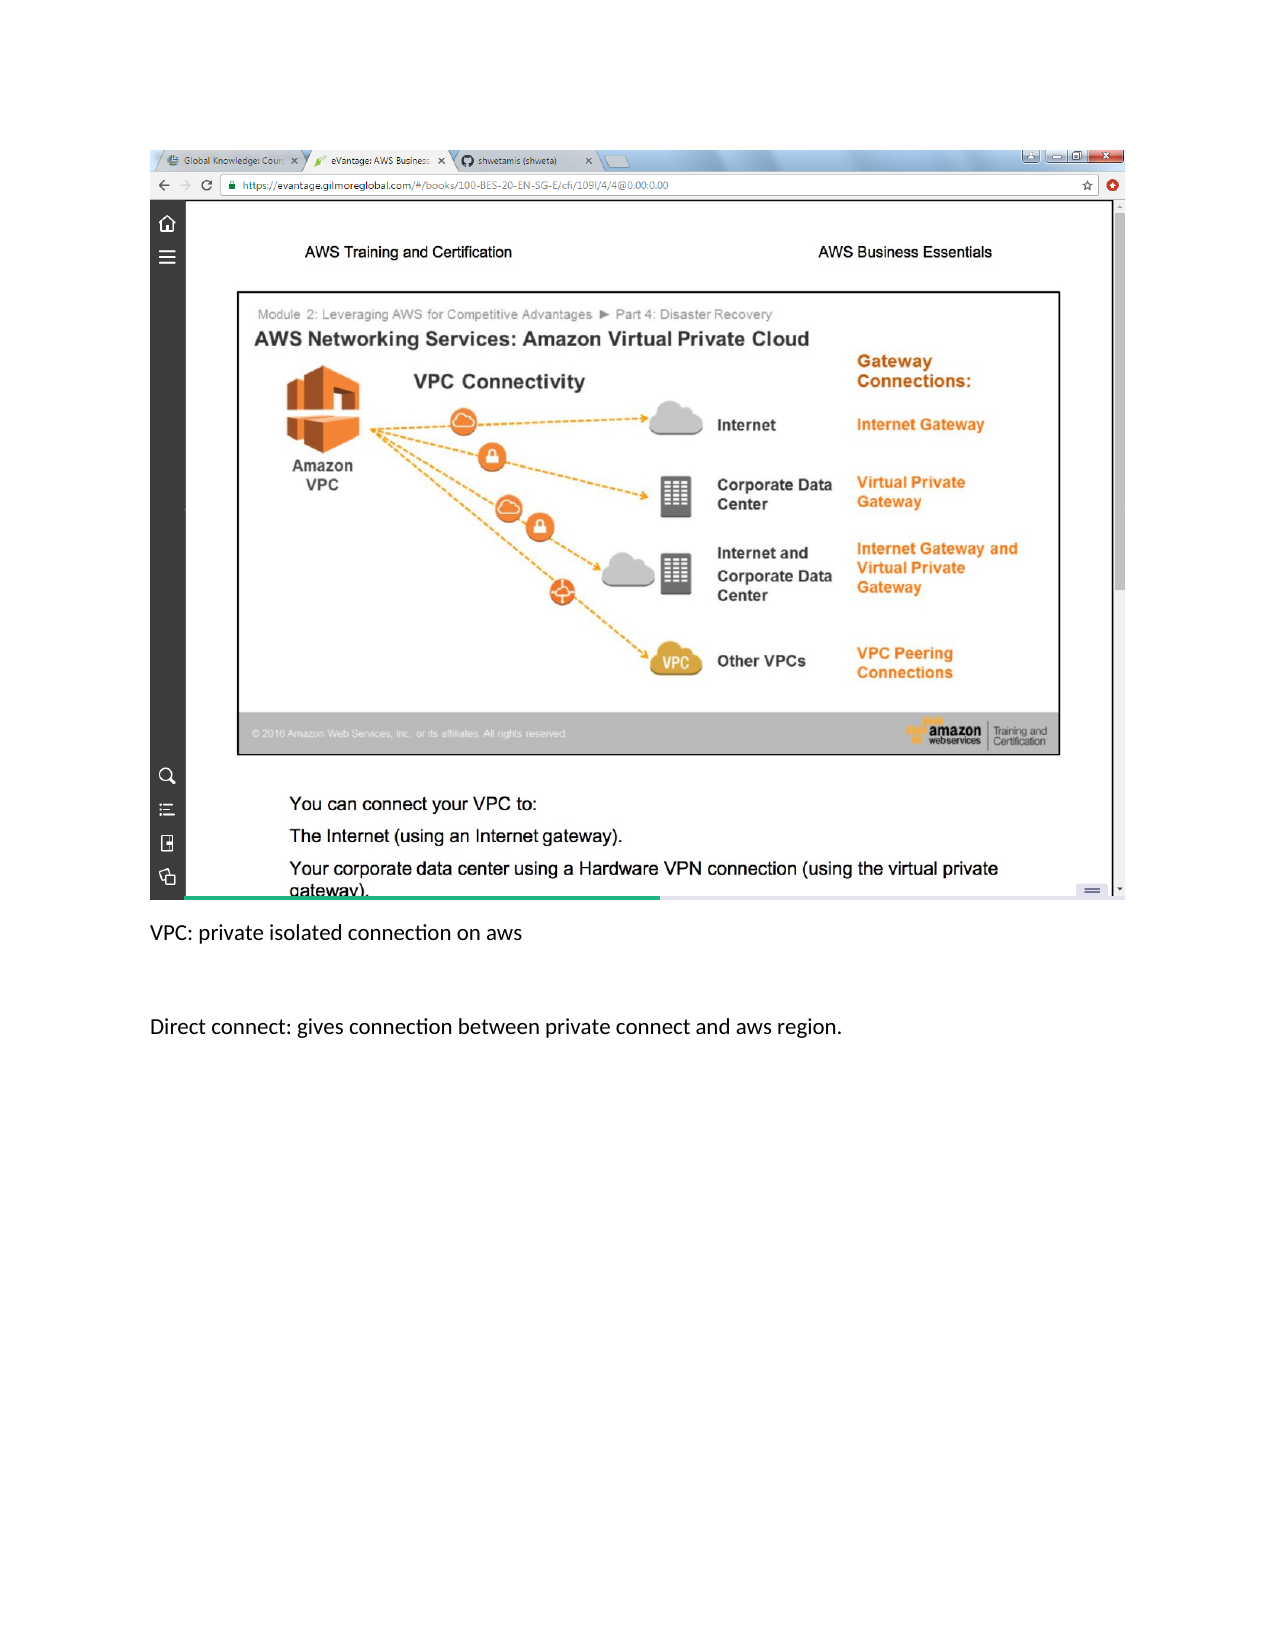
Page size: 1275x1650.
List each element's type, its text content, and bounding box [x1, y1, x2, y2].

text Direct connect: gives connection between private connect and aws region. [150, 1012, 1125, 1040]
text VPC: private isolated connection on aws [150, 918, 1125, 946]
picture [150, 150, 1125, 900]
